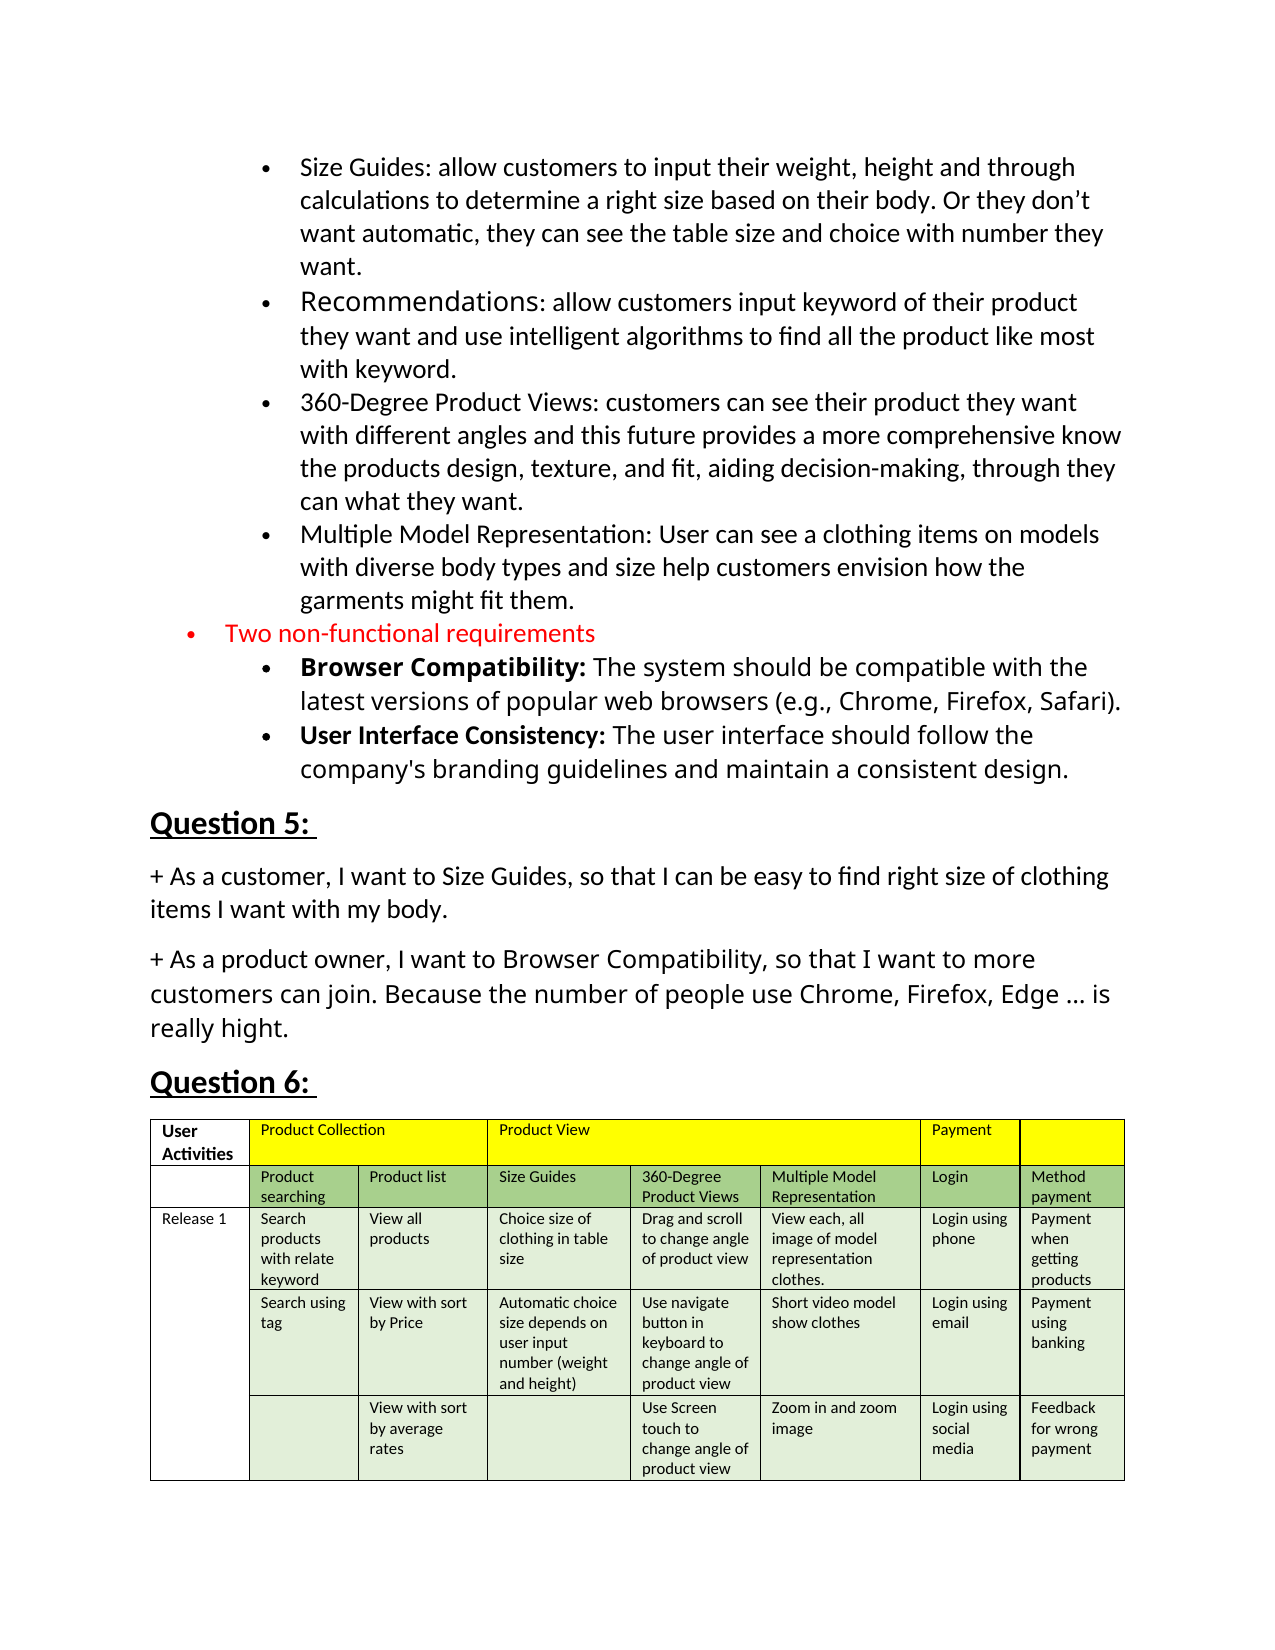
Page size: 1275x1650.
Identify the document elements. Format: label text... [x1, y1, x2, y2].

list Browser Compatibility: The system should be compatible with the latest versions of popular web browsers (e.g., Chrome, Firefox, Safari). [262, 649, 1125, 717]
list 360-Degree Product Views: customers can see their product they want with different angles and this future provides a more comprehensive know the products design, texture, and fit, aiding decision-making, through they can what they want. [262, 385, 1125, 517]
table_header [1021, 1120, 1124, 1165]
table_cell View with sort by Price [359, 1290, 487, 1395]
table_cell View each, all image of model representation clothes. [761, 1208, 920, 1289]
table_cell Multiple Model Representation [761, 1166, 920, 1207]
table_cell Payment when getting products [1021, 1208, 1124, 1289]
text + As a product owner, I want to Browser Compatibility, so that I want to more customers can join. Because the number of people use Chrome, Firefox, Edge … is really hight. [150, 942, 1125, 1044]
table_cell Product list [359, 1166, 487, 1207]
table_cell Feedback for wrong payment [1021, 1396, 1124, 1480]
table_header User Activities [151, 1120, 249, 1165]
table_cell [250, 1396, 358, 1480]
list Recommendations: allow customers input keyword of their product they want and use intelligent algorithms to find all the product like most with keyword. [262, 282, 1125, 385]
text Question 6: [150, 1061, 1125, 1102]
table_cell Size Guides [488, 1166, 630, 1207]
table_cell Release 1 [151, 1208, 249, 1480]
table_cell Short video model show clothes [761, 1290, 920, 1395]
table_cell Choice size of clothing in table size [488, 1208, 630, 1289]
table_cell Use Screen touch to change angle of product view [631, 1396, 760, 1480]
list Two non-functional requirements [187, 616, 1125, 649]
table_cell [151, 1166, 249, 1207]
table_cell Automatic choice size depends on user input number (weight and height) [488, 1290, 630, 1395]
table_cell Method payment [1021, 1166, 1124, 1207]
text Question 5: [150, 802, 1125, 843]
table_cell Search products with relate keyword [250, 1208, 358, 1289]
table_header Product View [488, 1120, 920, 1165]
table_cell 360-Degree Product Views [631, 1166, 760, 1207]
list Size Guides: allow customers to input their weight, height and through calculations to determine a right size based on their body. Or they don’t want automatic, they can see the table size and choice with number they want. [262, 150, 1125, 282]
table_cell View all products [359, 1208, 487, 1289]
table_cell Drag and scroll to change angle of product view [631, 1208, 760, 1289]
table_cell Use navigate button in keyboard to change angle of product view [631, 1290, 760, 1395]
table_cell Login using social media [921, 1396, 1019, 1480]
table_cell Search using tag [250, 1290, 358, 1395]
table_cell [488, 1396, 630, 1480]
table_cell Product searching [250, 1166, 358, 1207]
list Multiple Model Representation: User can see a clothing items on models with diverse body types and size help customers envision how the garments might fit them. [262, 517, 1125, 616]
table_cell Zoom in and zoom image [761, 1396, 920, 1480]
table_header Payment [921, 1120, 1019, 1165]
table_header Product Collection [250, 1120, 487, 1165]
table_cell Payment using banking [1021, 1290, 1124, 1395]
table_cell Login using phone [921, 1208, 1019, 1289]
table_cell View with sort by average rates [359, 1396, 487, 1480]
table_cell Login using email [921, 1290, 1019, 1395]
table_cell Login [921, 1166, 1019, 1207]
list User Interface Consistency: The user interface should follow the company's branding guidelines and maintain a consistent design. [262, 717, 1125, 785]
text + As a customer, I want to Size Guides, so that I can be easy to find right size of clothing items I want with my body. [150, 859, 1125, 926]
